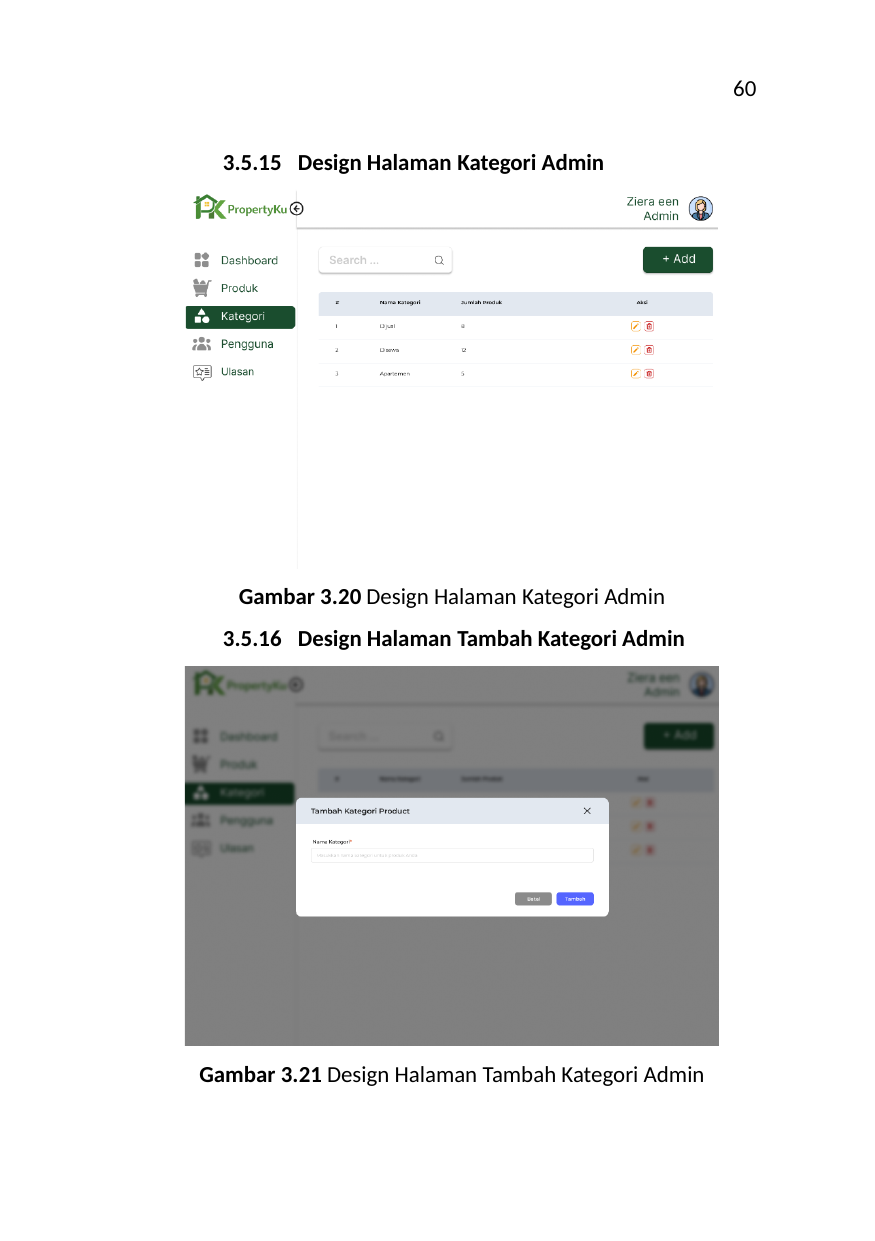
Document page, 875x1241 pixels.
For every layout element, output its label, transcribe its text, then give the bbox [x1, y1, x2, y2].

picture [184, 666, 719, 1046]
text 3.5.16 Design Halaman Tambah Kategori Admin [148, 624, 756, 652]
text 3.5.15 Design Halaman Kategori Admin [148, 148, 756, 176]
picture [185, 189, 718, 569]
